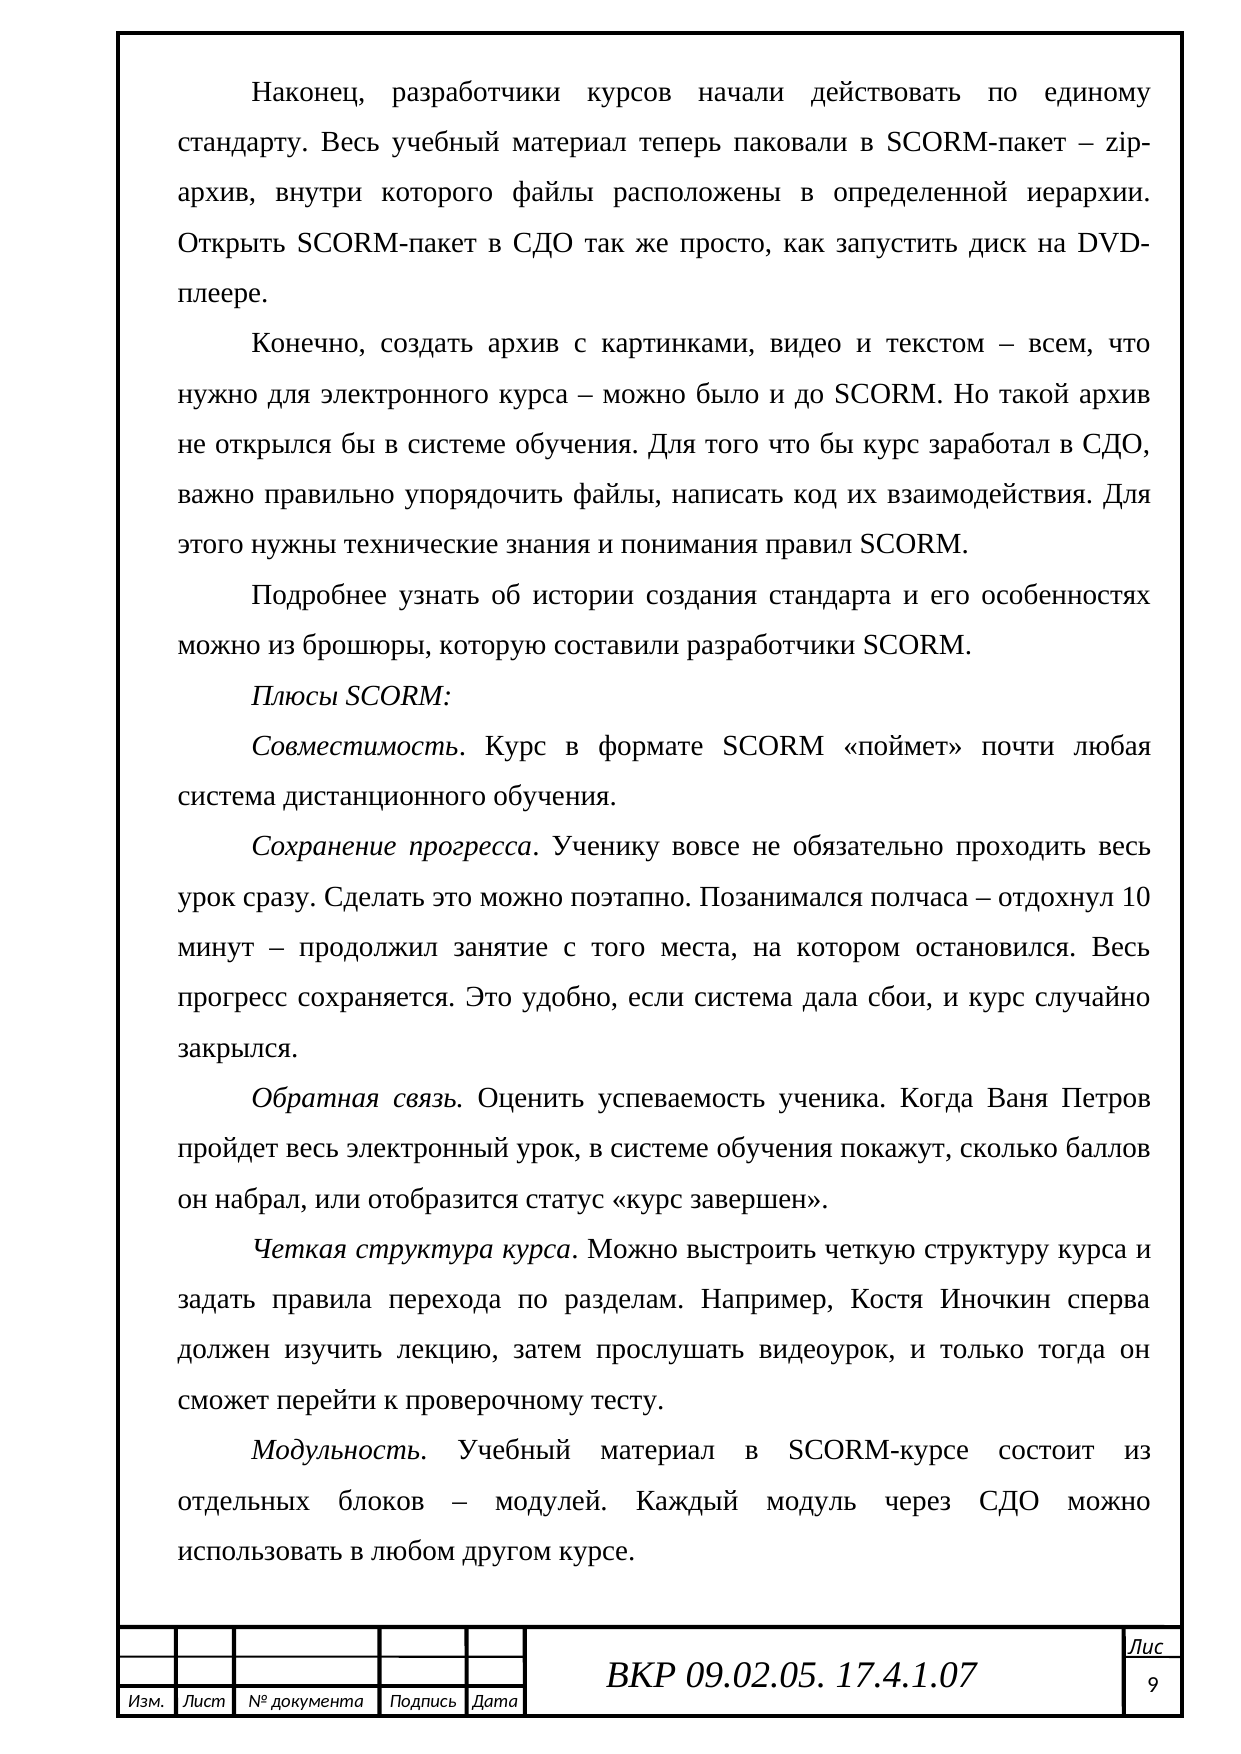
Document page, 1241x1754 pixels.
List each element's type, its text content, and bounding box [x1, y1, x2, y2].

text Обратная связь. Оценить успеваемость ученика. Когда Ваня Петров пройдет весь электронный урок, в системе обучения покажут, сколько баллов он набрал, или отобразится статус «курс завершен». [177, 1080, 1152, 1214]
list Модульность. Учебный материал в SCORM-курсе состоит из отдельных блоков – модулей. Каждый модуль через СДО можно использовать в любом другом курсе. [177, 1432, 1152, 1566]
text Конечно, создать архив с картинками, видео и текстом – всем, что нужно для электронного курса – можно было и до SCORM. Но такой архив не открылся бы в системе обучения. Для того что бы курс заработал в СДО, важно правильно упорядочить файлы, написать код их взаимодействия. Для этого нужны технические знания и понимания правил SCORM. [177, 325, 1152, 560]
list Подробнее узнать об истории создания стандарта и его особенностях можно из брошюры, которую составили разработчики SCORM. [177, 577, 1152, 661]
text Совместимость. Курс в формате SCORM «поймет» почти любая система дистанционного обучения. [177, 728, 1152, 812]
list Плюсы SCORM: [177, 678, 1152, 711]
text Четкая структура курса. Можно выстроить четкую структуру курса и задать правила перехода по разделам. Например, Костя Иночкин сперва должен изучить лекцию, затем прослушать видеоурок, и только тогда он сможет перейти к проверочному тесту. [177, 1231, 1152, 1416]
text Сохранение прогресса. Ученику вовсе не обязательно проходить весь урок сразу. Сделать это можно поэтапно. Позанимался полчаса – отдохнул 10 минут – продолжил занятие с того места, на котором остановился. Весь прогресс сохраняется. Это удобно, если система дала сбои, и курс случайно закрылся. [177, 828, 1152, 1063]
text Наконец, разработчики курсов начали действовать по единому стандарту. Весь учебный материал теперь паковали в SCORM-пакет – zip-архив, внутри которого файлы расположены в определенной иерархии. Открыть SCORM-пакет в СДО так же просто, как запустить диск на DVD-плеере. [177, 74, 1152, 309]
